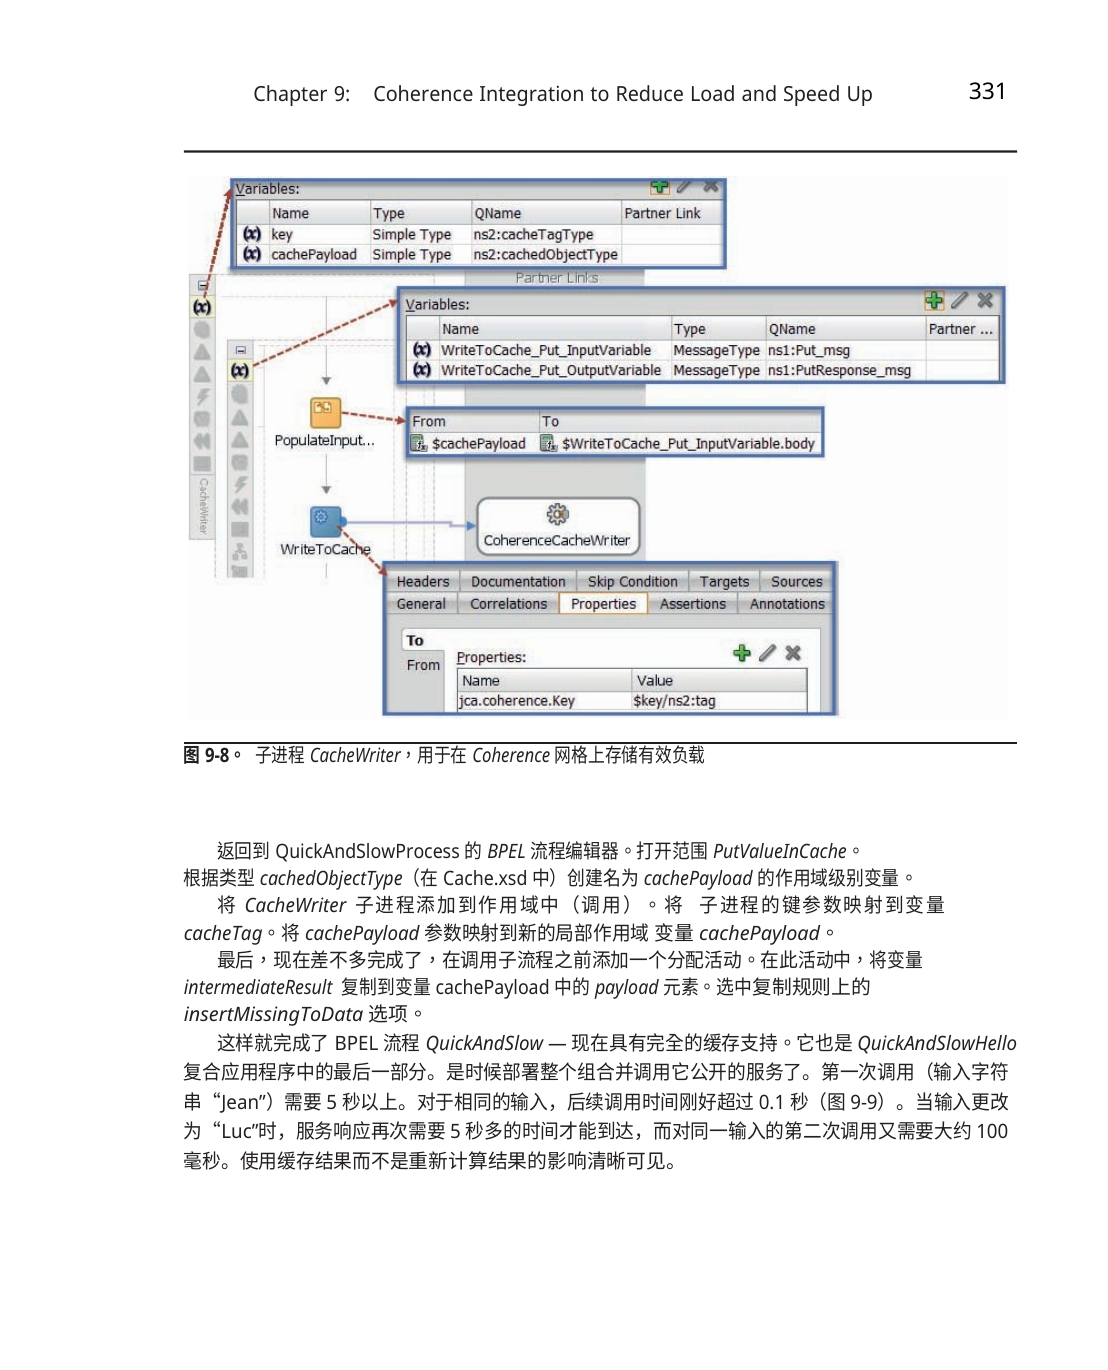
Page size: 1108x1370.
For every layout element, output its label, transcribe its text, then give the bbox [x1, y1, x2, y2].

text 根据类型 cachedObjectType（在 Cache.xsd 中）创建名为 cachePayload 的作用域级别变量。 [184, 864, 1107, 892]
text 这样就完成了 BPEL 流程 QuickAndSlow — 现在具有完全的缓存支持。它也是 QuickAndSlowHello 复合应用程序中的最后一部分。是时候部署整个组合并调用它公开的服务了。第一次调用（输入字符串“Jean”）需要 5 秒以上。对于相同的输入，后续调用时间刚好超过 0.1 秒（图 9-9）。当输入更改为“Luc”时，服务响应再次需要 5 秒多的时间才能到达，而对同一输入的第二次调用又需要大约 100 毫秒。使用缓存结果而不是重新计算结果的影响清晰可见。 [184, 1027, 1018, 1174]
text 图 9-8。 子进程 CacheWriter，用于在 Coherence 网格上存储有效负载 [184, 741, 1107, 767]
picture [187, 176, 1009, 719]
text 最后，现在差不多完成了，在调用子流程之前添加一个分配活动。在此活动中，将变量 intermediateResult 复制到变量 cachePayload 中的 payload 元素。选中复制规则上的 insertMissingToData 选项。 [184, 946, 1018, 1027]
text 将 CacheWriter 子进程添加到作用域中（调用）。将 子进程的键参数映射到变量 cacheTag。将 cachePayload 参数映射到新的局部作用域 变量 cachePayload。 [184, 892, 946, 946]
text 返回到 QuickAndSlowProcess 的 BPEL 流程编辑器。打开范围 PutValueInCache。 [217, 837, 1107, 864]
